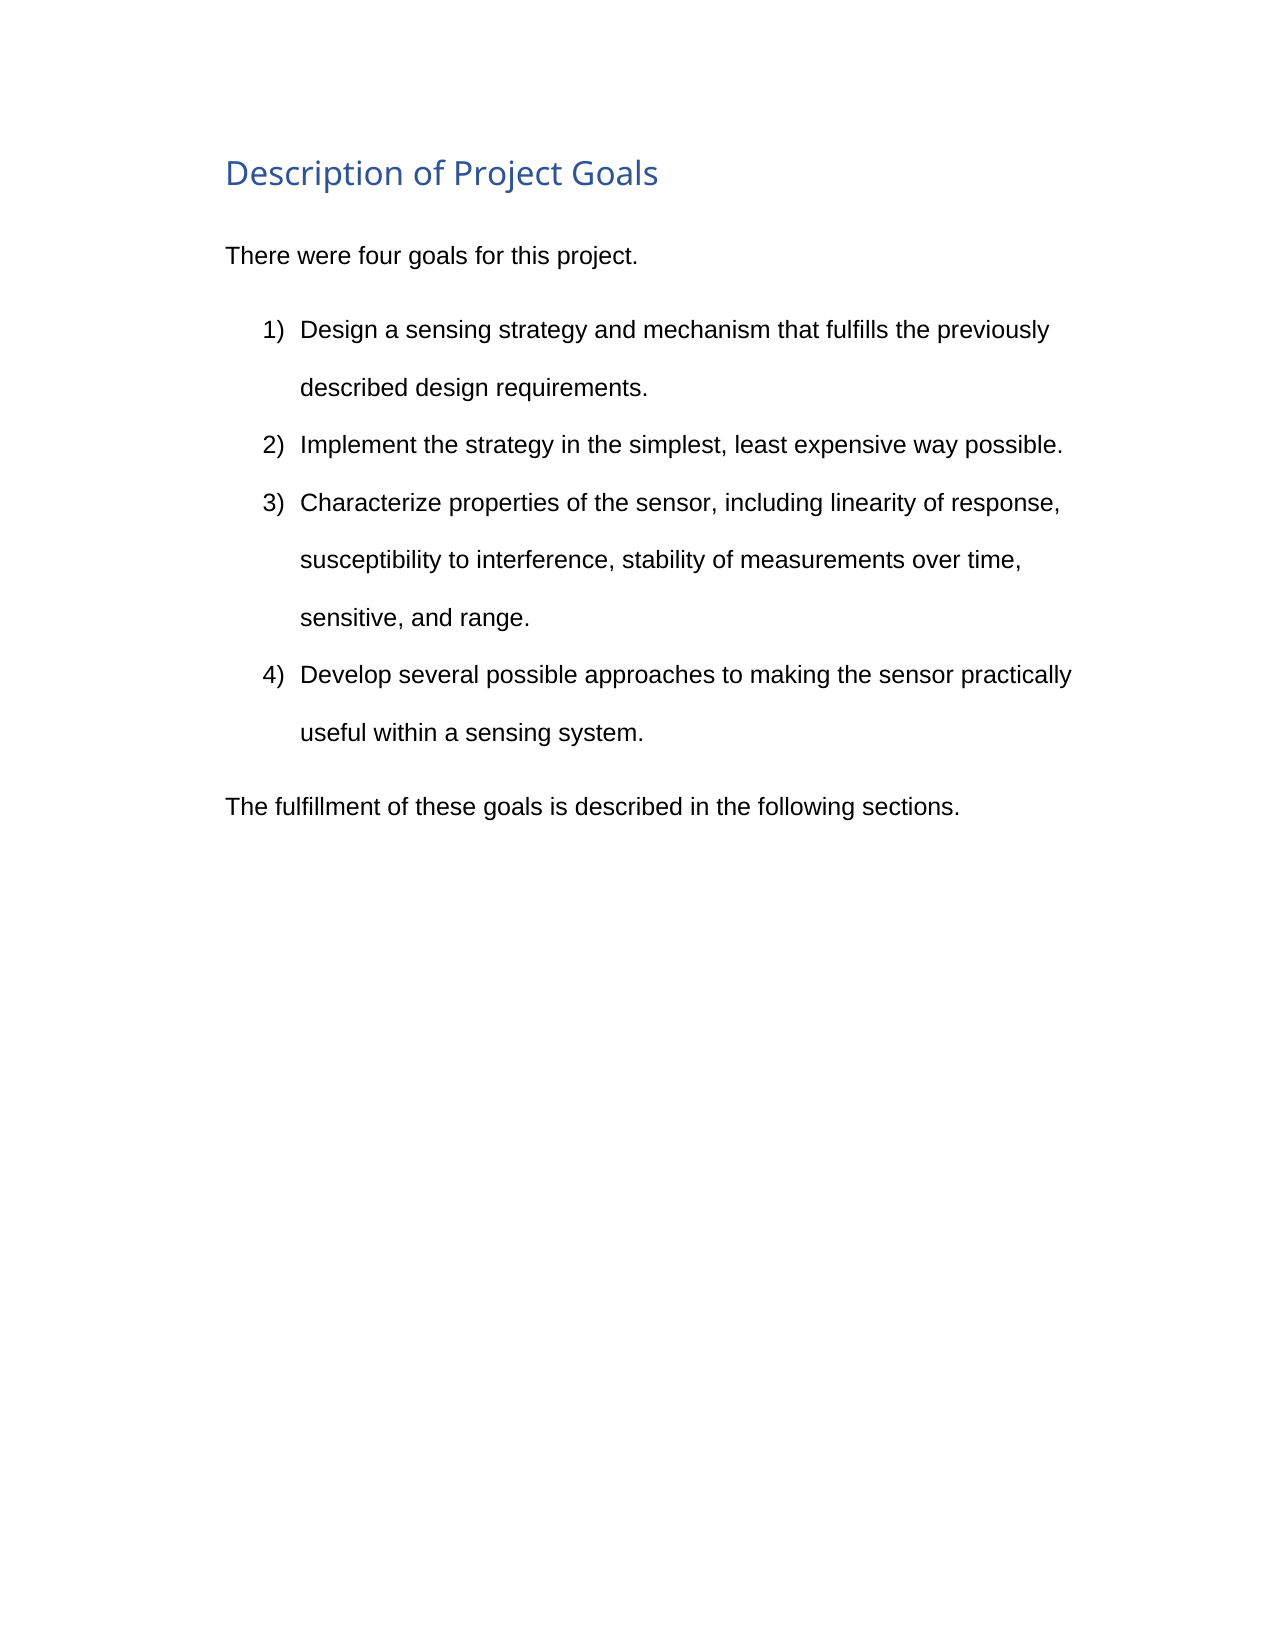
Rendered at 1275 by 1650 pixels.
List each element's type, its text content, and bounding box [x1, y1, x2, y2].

list Characterize properties of the sensor, including linearity of response, susceptibility to interference, stability of measurements over time, sensitive, and range. [262, 487, 1125, 631]
text There were four goals for this project. [225, 241, 1125, 269]
list Implement the strategy in the simplest, least expensive way possible. [262, 430, 1125, 459]
subtitle Description of Project Goals [225, 150, 1125, 195]
list Develop several possible approaches to making the sensor practically useful within a sensing system. [262, 660, 1125, 746]
text The fulfillment of these goals is described in the following sections. [225, 792, 1125, 820]
list Design a sensing strategy and mechanism that fulfills the previously described design requirements. [262, 315, 1125, 401]
